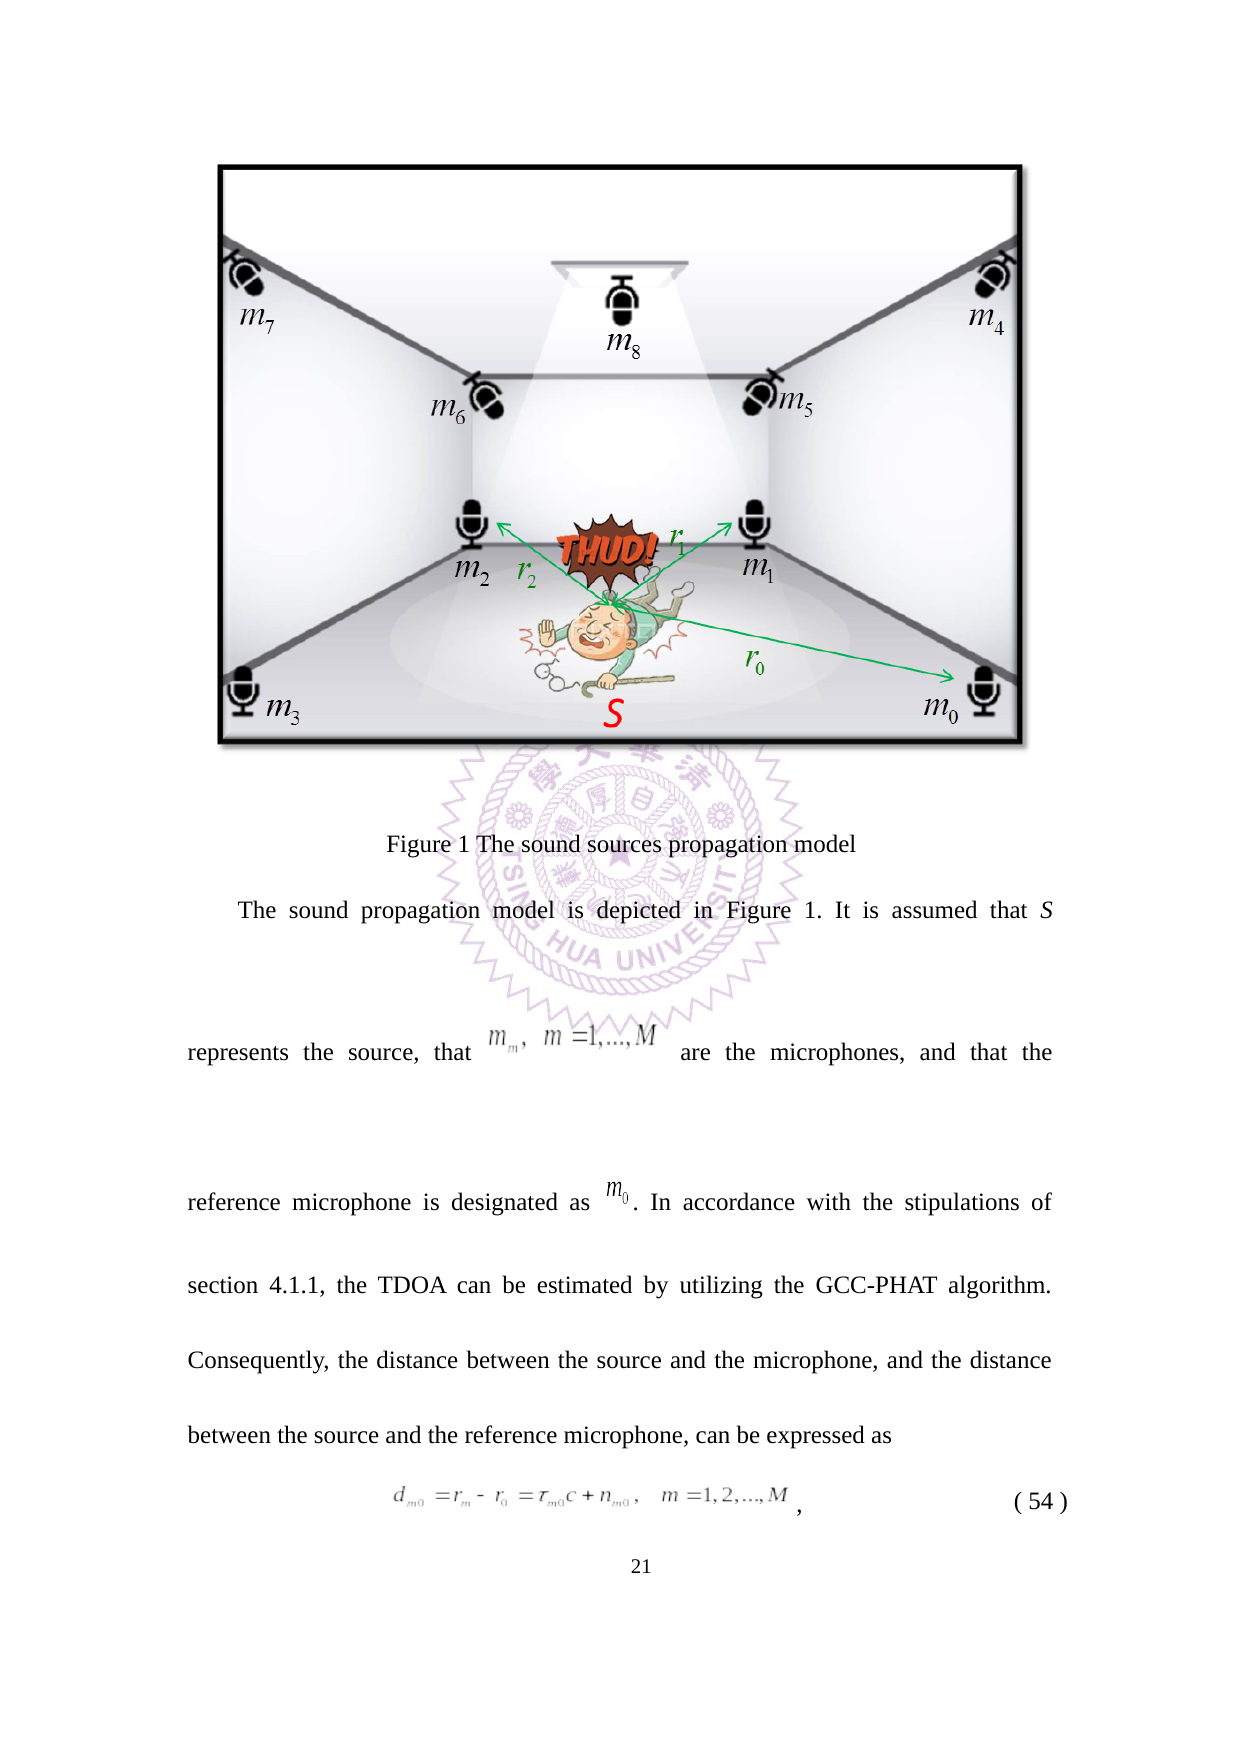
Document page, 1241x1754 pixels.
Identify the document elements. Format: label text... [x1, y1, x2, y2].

table_header ( 54 ) [994, 1482, 1087, 1546]
table_cell Figure 1 The sound sources propagation model [101, 825, 1141, 891]
text The sound propagation model is depicted in Figure 1. It is assumed that S represents the source, that are the microphones, and that the reference microphone is designated as . In accordance with the stipulations of section 4.1.1, the TDOA can be estimated by utilizing the GCC-PHAT algorithm. Consequently, the distance between the source and the microphone, and the distance between the source and the reference microphone, can be expressed as [187, 891, 1053, 1453]
picture [207, 158, 1035, 765]
table_header , [199, 1482, 994, 1546]
table_header [101, 159, 1141, 824]
